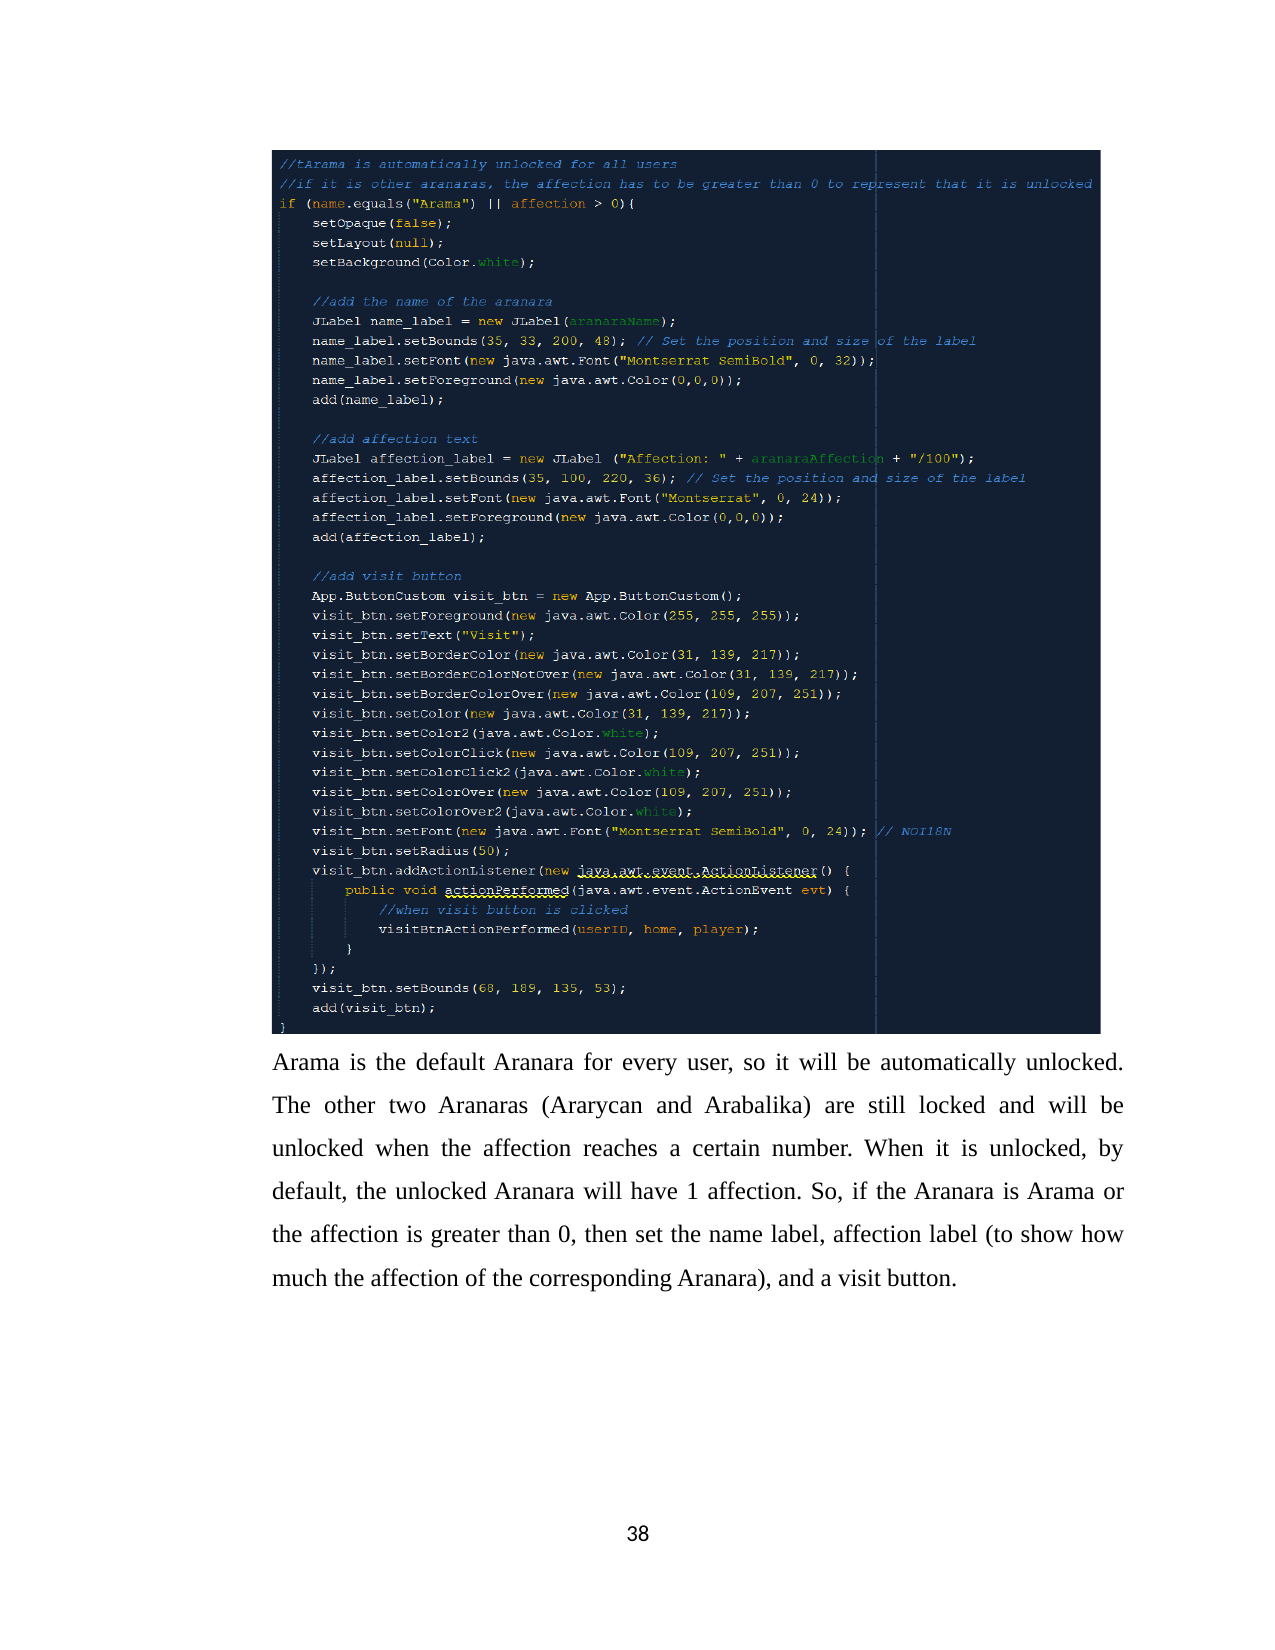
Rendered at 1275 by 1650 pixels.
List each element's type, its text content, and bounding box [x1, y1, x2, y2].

list Arama is the default Aranara for every user, so it will be automatically unlocked. The other two Aranaras (Ararycan and Arabalika) are still locked and will be unlocked when the affection reaches a certain number. When it is unlocked, by default, the unlocked Aranara will have 1 affection. So, if the Aranara is Arama or the affection is greater than 0, then set the name label, affection label (to show how much the affection of the corresponding Aranara), and a visit button. [272, 1047, 1125, 1291]
picture [271, 150, 1101, 1034]
